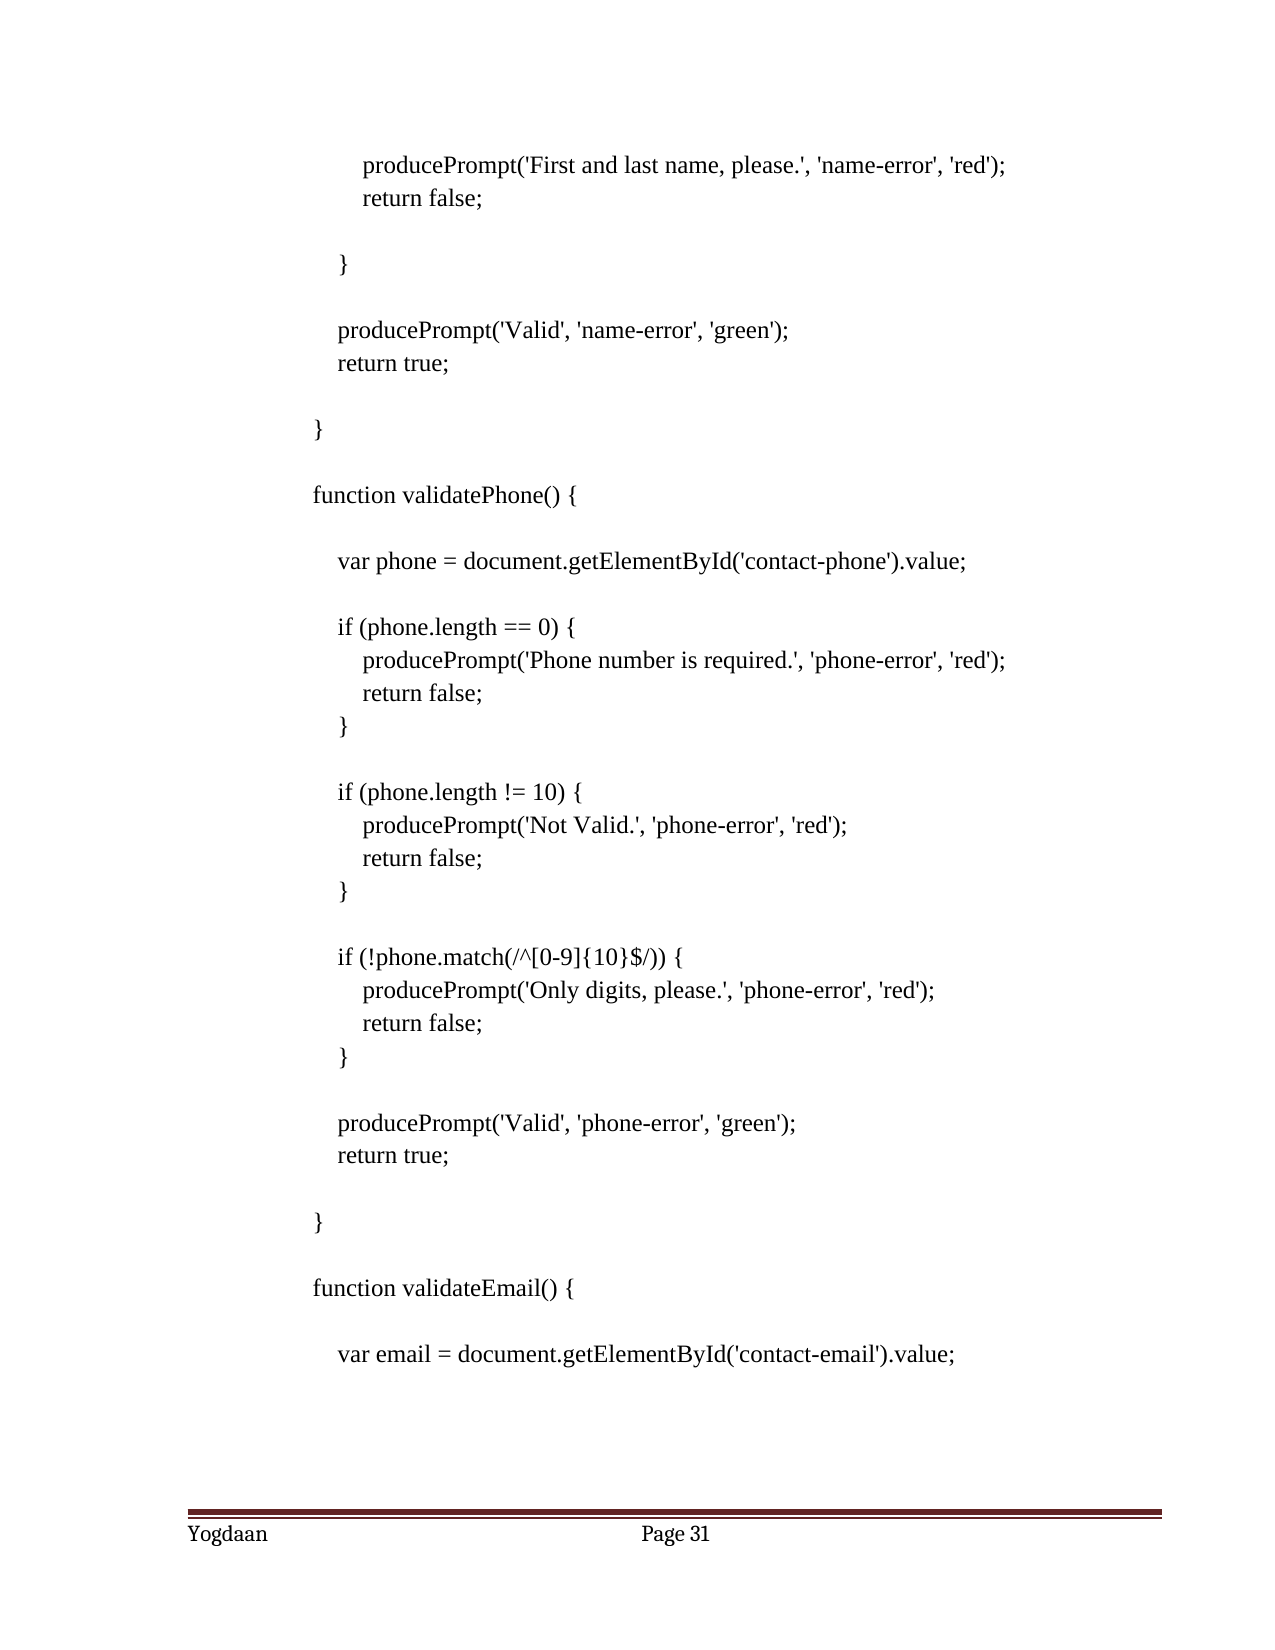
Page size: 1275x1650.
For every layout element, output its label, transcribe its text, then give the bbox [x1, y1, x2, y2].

list function validateEmail() { [262, 1273, 1162, 1301]
list return false; [262, 843, 1162, 872]
list if (phone.length == 0) { [262, 612, 1162, 641]
list } [262, 1207, 1162, 1235]
list var email = document.getElementById('contact-email').value; [262, 1339, 1162, 1367]
list producePrompt('Valid', 'name-error', 'green'); [262, 315, 1162, 344]
list if (phone.length != 10) { [262, 777, 1162, 806]
list producePrompt('Only digits, please.', 'phone-error', 'red'); [262, 976, 1162, 1004]
list var phone = document.getElementById('contact-phone').value; [262, 546, 1162, 575]
list producePrompt('Valid', 'phone-error', 'green'); [262, 1108, 1162, 1136]
list return true; [262, 348, 1162, 377]
list function validatePhone() { [262, 480, 1162, 509]
list } [262, 1042, 1162, 1070]
list producePrompt('Not Valid.', 'phone-error', 'red'); [262, 810, 1162, 839]
list } [262, 249, 1162, 278]
list } [262, 414, 1162, 443]
list if (!phone.match(/^[0-9]{10}$/)) { [262, 942, 1162, 971]
list return false; [262, 1008, 1162, 1037]
list producePrompt('First and last name, please.', 'name-error', 'red'); [262, 150, 1162, 179]
list producePrompt('Phone number is required.', 'phone-error', 'red'); [262, 645, 1162, 674]
list return false; [262, 183, 1162, 212]
list return false; [262, 678, 1162, 707]
list return true; [262, 1141, 1162, 1169]
list } [262, 711, 1162, 740]
list } [262, 876, 1162, 905]
